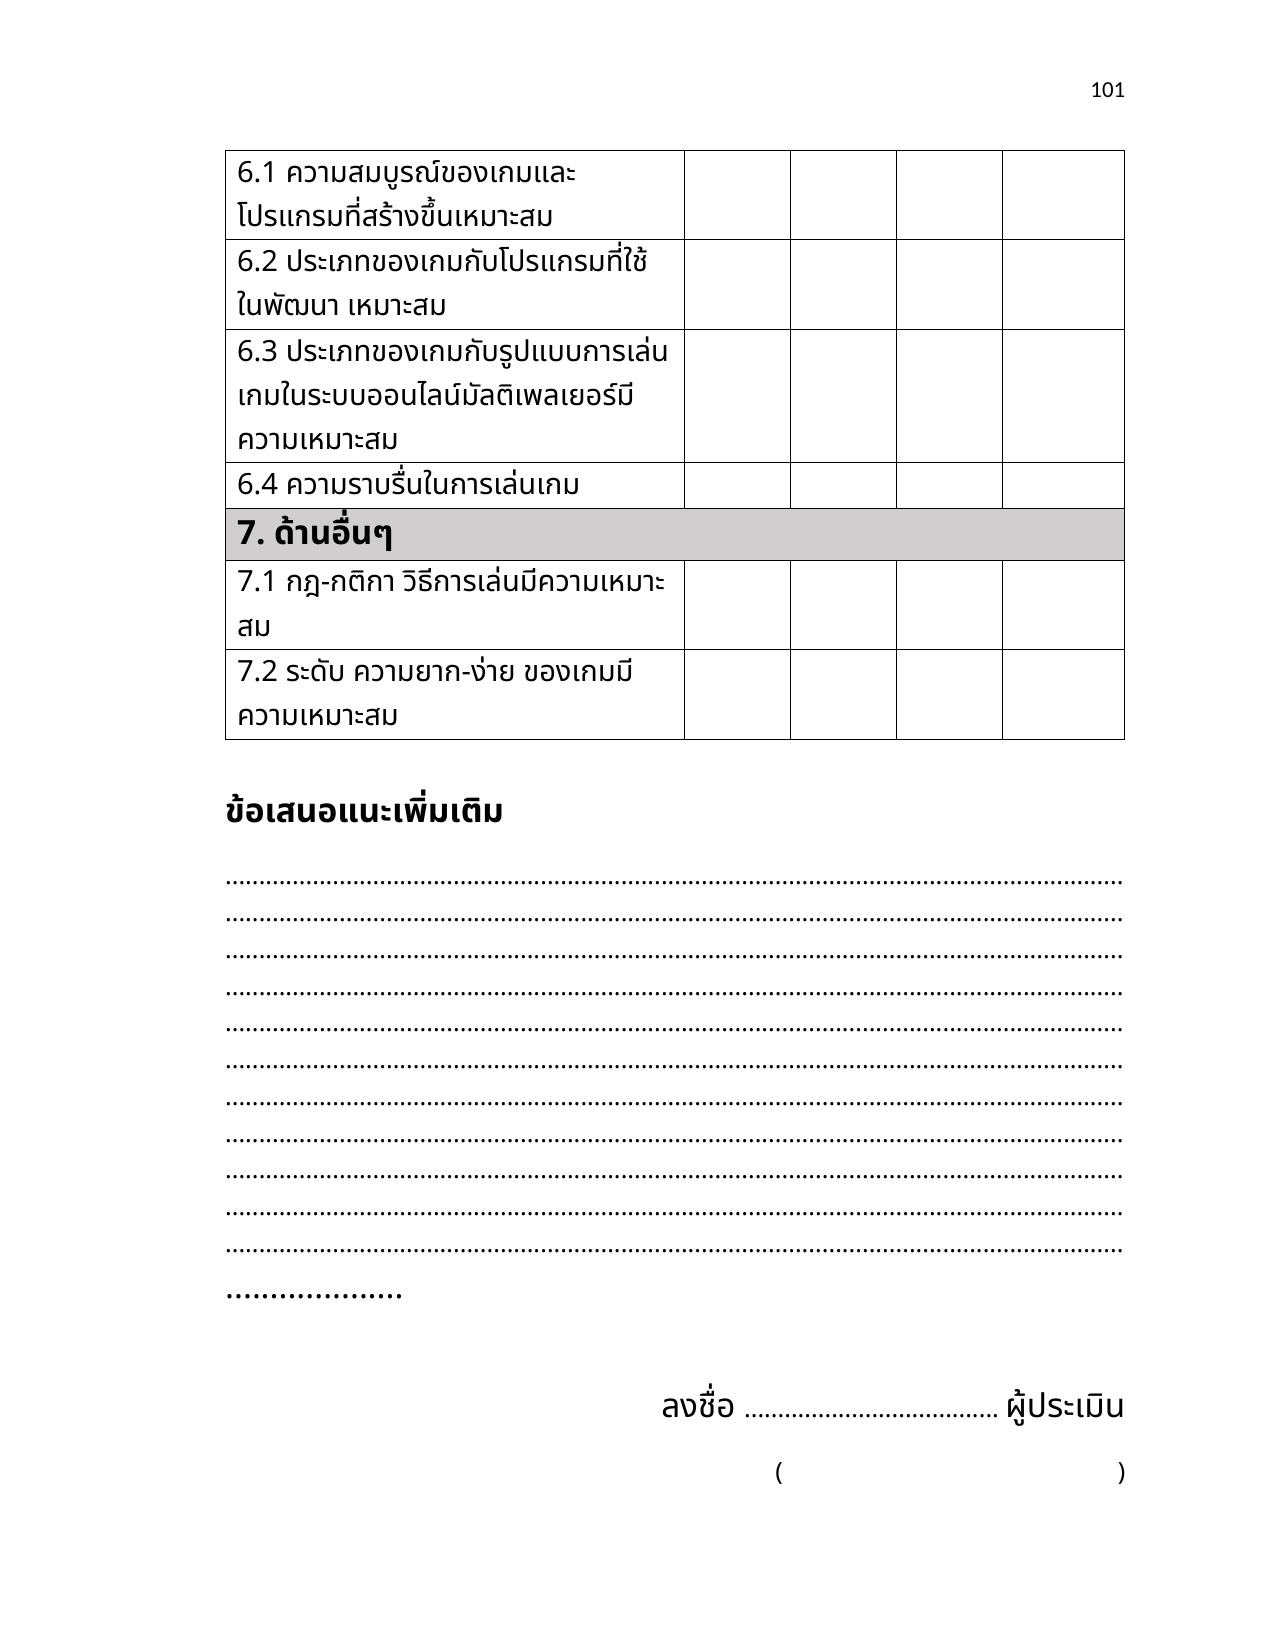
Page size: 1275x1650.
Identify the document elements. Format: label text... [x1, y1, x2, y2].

text ข้อเสนอแนะเพิ่มเติม [225, 787, 1125, 837]
table_cell 7.1 กฎ-กติกา วิธีการเล่นมีความเหมาะสม [226, 561, 684, 649]
table_cell [685, 561, 790, 649]
table_cell [1003, 240, 1124, 329]
table_cell [1003, 151, 1124, 239]
table_cell [685, 240, 790, 329]
table_cell [1003, 463, 1124, 508]
table_cell [1003, 509, 1124, 560]
table_cell [897, 561, 1002, 649]
table_cell [685, 463, 790, 508]
table_cell [685, 151, 790, 239]
table_cell [897, 650, 1002, 738]
table_cell [791, 151, 896, 239]
table_cell 7.2 ระดับ ความยาก-ง่าย ของเกมมีความเหมาะสม [226, 650, 684, 738]
text ( ) [300, 1453, 1125, 1487]
table_cell [896, 509, 1003, 560]
table_cell [791, 330, 896, 462]
table_cell [897, 240, 1002, 329]
table_cell [684, 509, 790, 560]
table_cell [685, 330, 790, 462]
table_cell [685, 650, 790, 738]
table_cell [897, 330, 1002, 462]
text ...................................................................................................................................................................................................................................................................................................................................................................................................................................................................................................................................................................................................................................................................................................................................................................................................................................................................................................................................................................................................................................................................................................................................................................................................................................................................................................................................................................................................................................................................................................................................................... [225, 858, 1125, 1309]
table_cell [1003, 561, 1124, 649]
table_cell [790, 509, 896, 560]
table_cell 7. ด้านอื่นๆ [226, 509, 684, 560]
table_cell [897, 463, 1002, 508]
table_cell 6.2 ประเภทของเกมกับโปรแกรมที่ใช้ในพัฒนา เหมาะสม [226, 240, 684, 329]
table_cell 6.3 ประเภทของเกมกับรูปแบบการเล่นเกมในระบบออนไลน์มัลติเพลเยอร์มีความเหมาะสม [226, 330, 684, 462]
table_cell [791, 650, 896, 738]
table_cell [897, 151, 1002, 239]
table_cell 6.1 ความสมบูรณ์ของเกมและโปรแกรมที่สร้างขึ้นเหมาะสม [226, 151, 684, 239]
text ลงชื่อ ...................................... ผู้ประเมิน [225, 1382, 1125, 1433]
table_cell [791, 240, 896, 329]
table_cell 6.4 ความราบรื่นในการเล่นเกม [226, 463, 684, 508]
table_cell [791, 463, 896, 508]
table_cell [1003, 650, 1124, 738]
table_cell [791, 561, 896, 649]
table_cell [1003, 330, 1124, 462]
